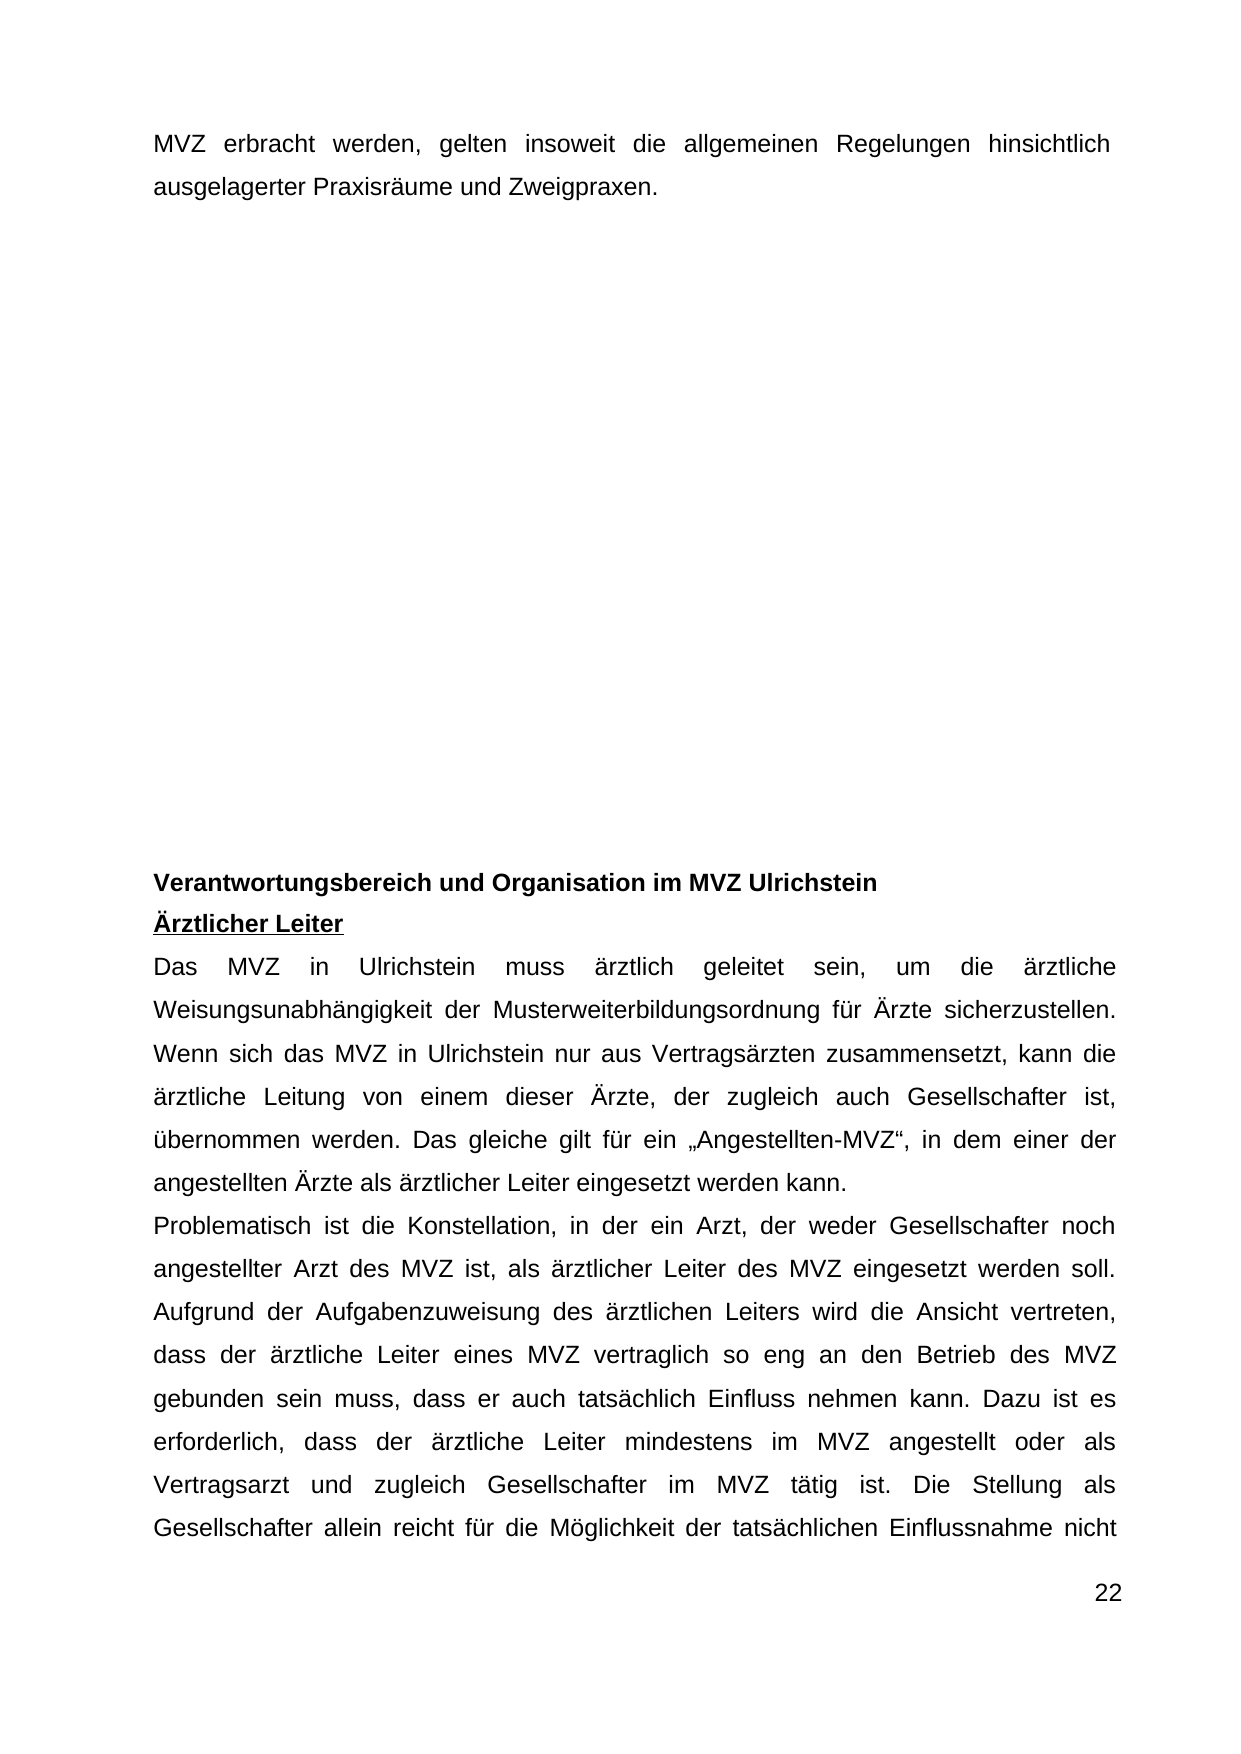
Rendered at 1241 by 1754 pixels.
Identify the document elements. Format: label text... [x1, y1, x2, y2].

subtitle Verantwortungsbereich und Organisation im MVZ Ulrichstein [153, 868, 1122, 897]
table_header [153, 118, 1118, 814]
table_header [153, 909, 1118, 1542]
